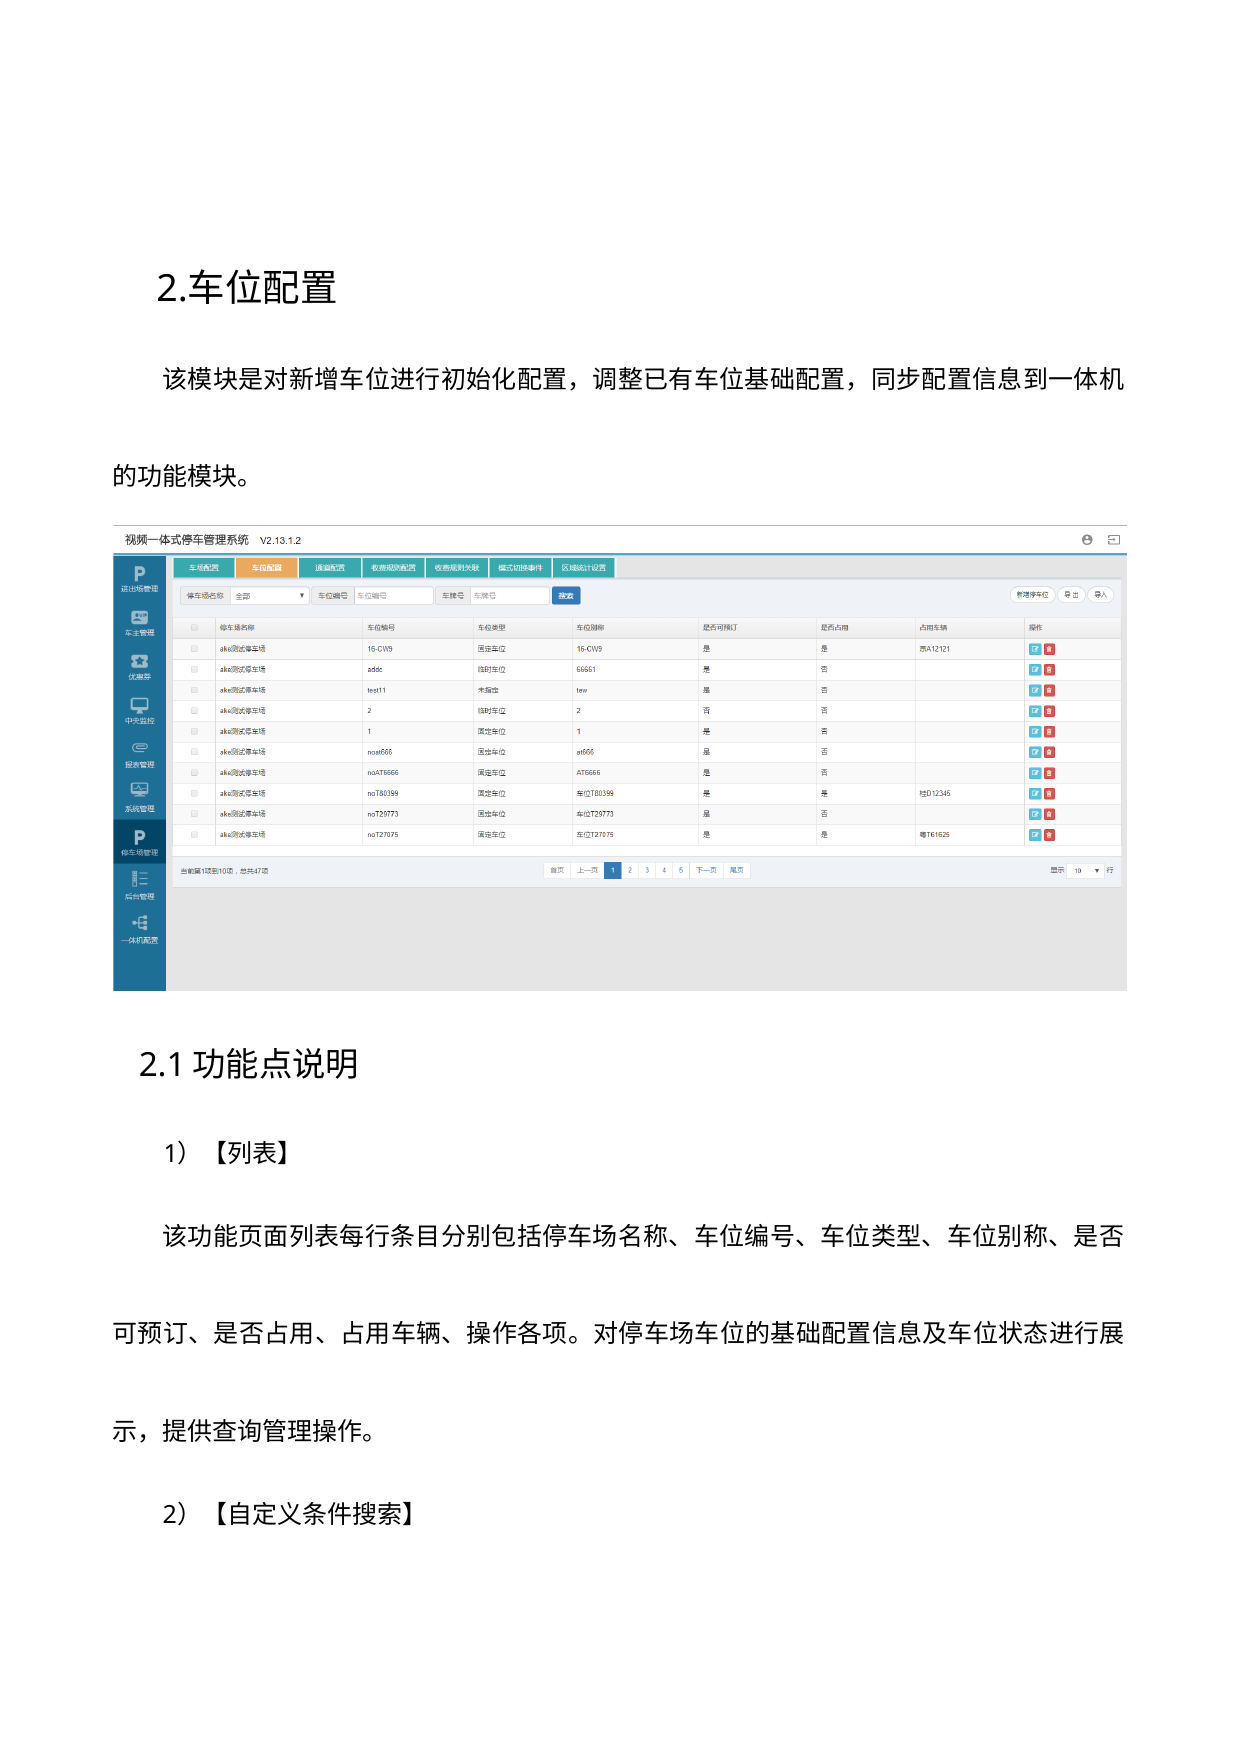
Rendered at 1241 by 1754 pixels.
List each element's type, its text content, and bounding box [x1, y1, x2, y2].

list 车位配置 [112, 252, 1128, 317]
list 1）【列表】 [157, 1119, 1128, 1184]
list 2）【自定义条件搜索】 [112, 1480, 1128, 1545]
list 该功能页面列表每行条目分别包括停车场名称、车位编号、车位类型、车位别称、是否可预订、是否占用、占用车辆、操作各项。对停车场车位的基础配置信息及车位状态进行展示，提供查询管理操作。 [112, 1202, 1128, 1462]
list 该模块是对新增车位进行初始化配置，调整已有车位基础配置，同步配置信息到一体机的功能模块。 [112, 345, 1128, 507]
picture [135, 831, 145, 844]
picture [113, 525, 1127, 991]
picture [140, 850, 157, 855]
list 2.1功能点说明 [112, 1030, 1128, 1095]
